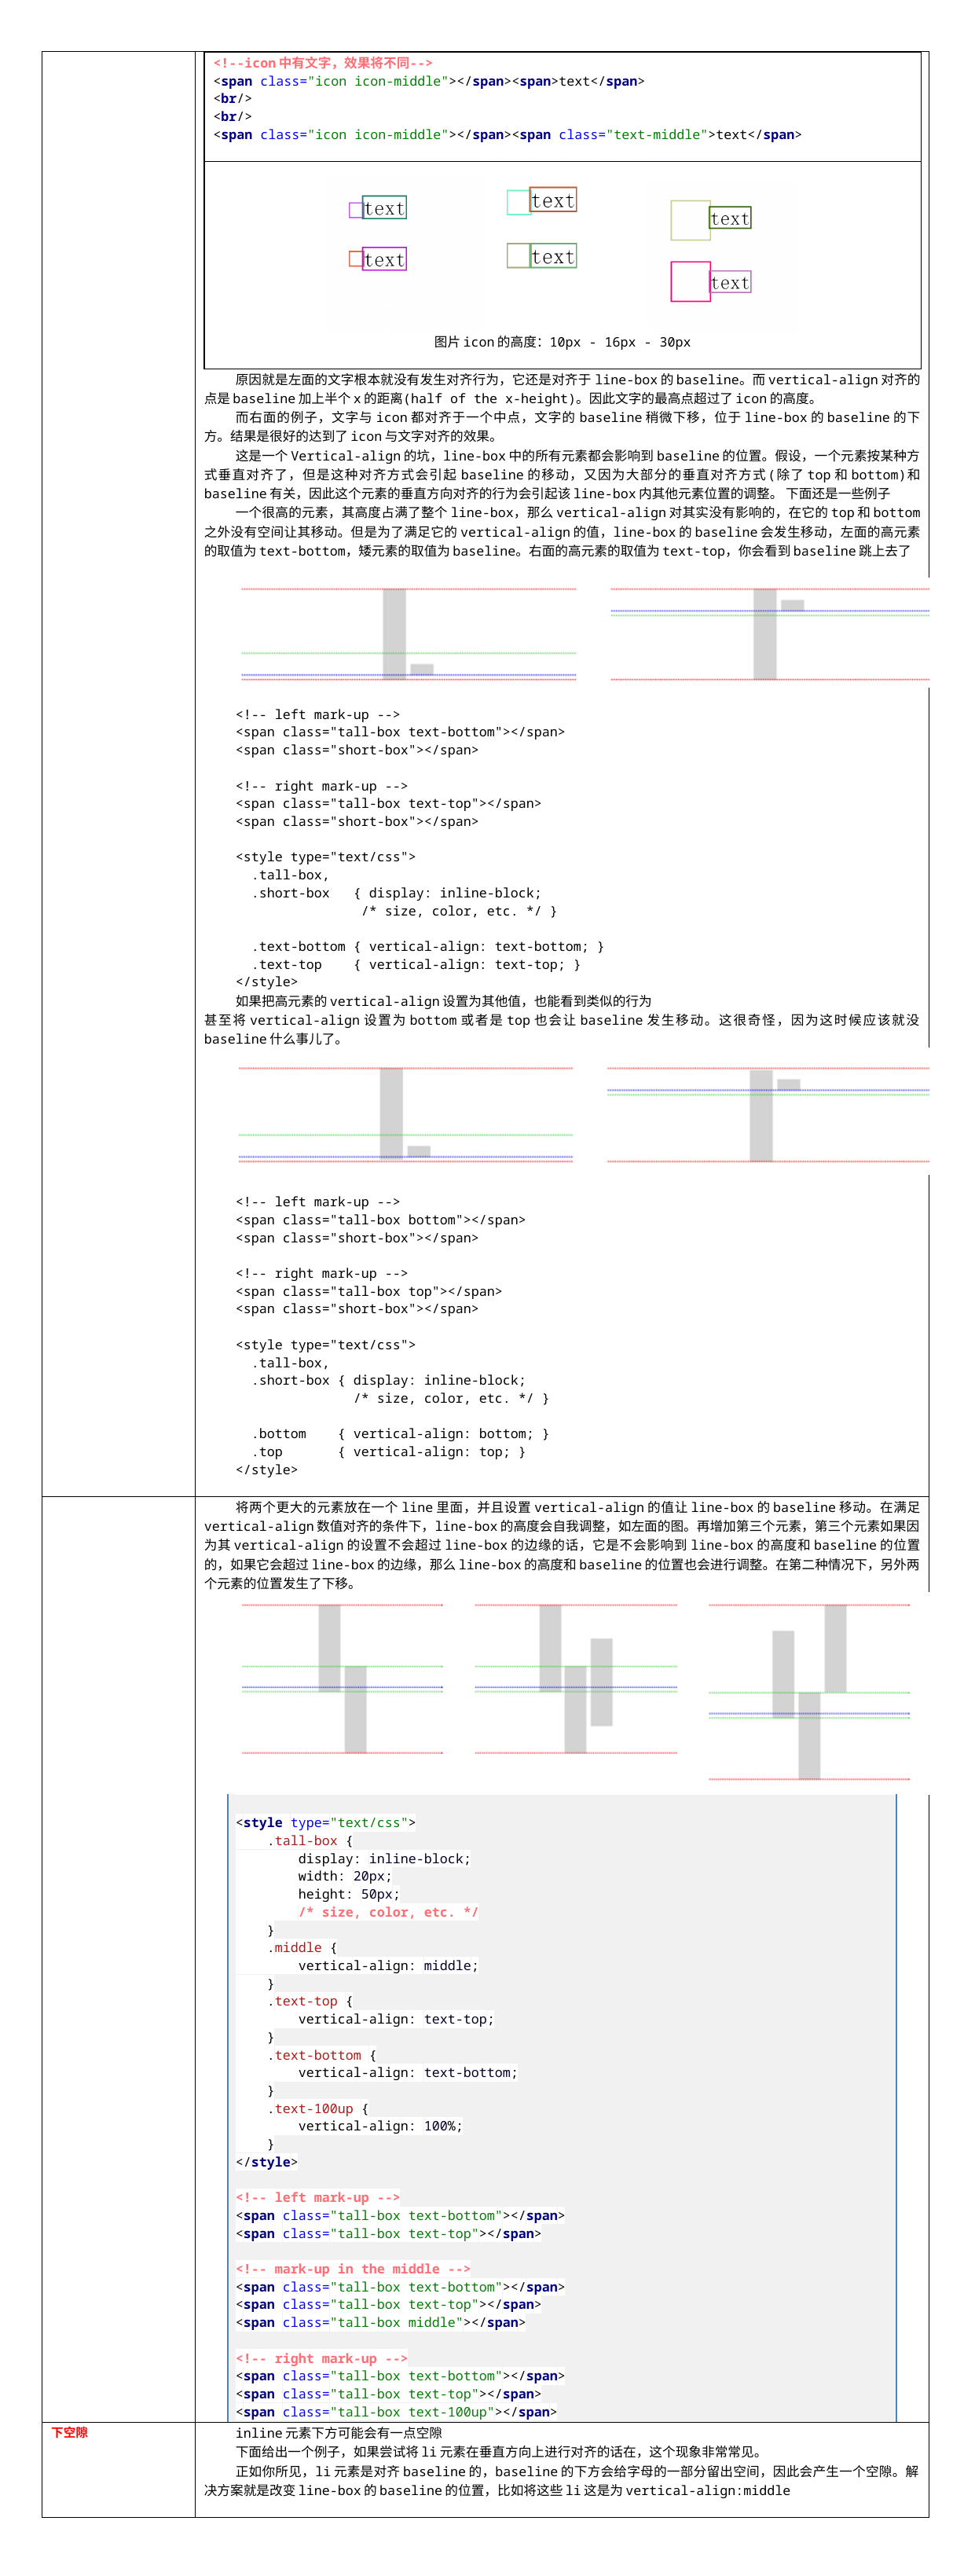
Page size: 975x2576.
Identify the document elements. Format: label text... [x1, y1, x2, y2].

picture [235, 1048, 929, 1175]
picture [235, 578, 929, 688]
table_cell 下空隙 [42, 2423, 195, 2517]
picture [326, 162, 799, 332]
table_cell 将两个更大的元素放在一个line里面，并且设置vertical-align的值让line-box的baseline移动。在满足vertical-align数值对齐的条件下，line-box的高度会自我调整，如左面的图。再增加第三个元素，第三个元素如果因为其vertical-align的设置不会超过line-box的边缘的话，它是不会影响到line-box的高度和baseline的位置的，如果它会超过line-box的边缘，那么line-box的高度和baseline的位置也会进行调整。在第二种情况下，另外两个元素的位置发生了下移。 <style type="text/css"> .tall-box { display: inline-block; width: 20px; height: 50px; /* size, color, etc. */ } .middle { vertical-align: middle; } .text-top { vertical-align: text-top; } .text-bottom { vertical-align: text-bottom; } .text-100up { vertical-align: 100%; } </style> <!-- left mark-up --> <span class="tall-box text-bottom"></span> <span class="tall-box text-top"></span> <!-- mark-up in the middle --> <span class="tall-box text-bottom"></span> <span class="tall-box text-top"></span> <span class="tall-box middle"></span> <!-- right mark-up --> <span class="tall-box text-bottom"></span> <span class="tall-box text-top"></span> <span class="tall-box text-100up"></span> [196, 1497, 929, 2422]
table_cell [196, 52, 929, 1496]
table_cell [196, 2423, 929, 2517]
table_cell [42, 52, 195, 1496]
picture [235, 1592, 929, 1795]
table_cell [42, 1497, 195, 2422]
